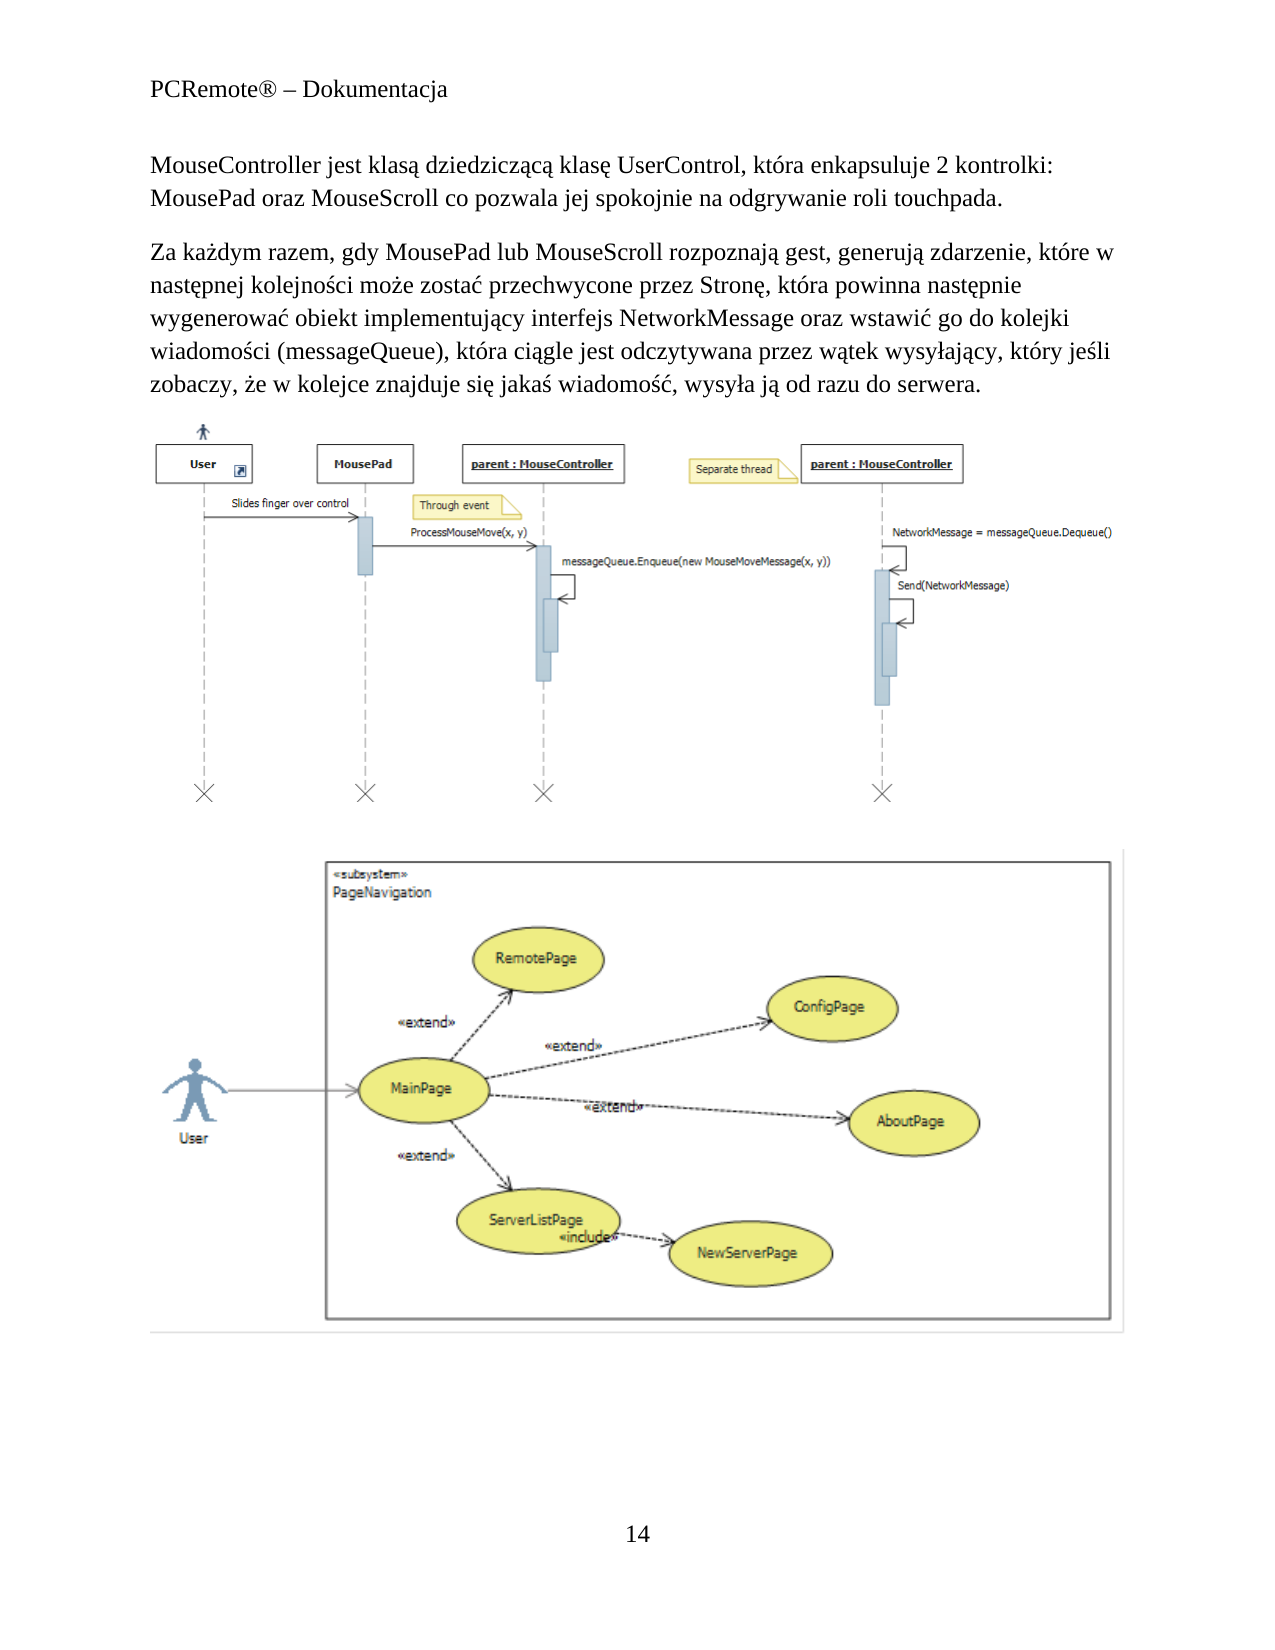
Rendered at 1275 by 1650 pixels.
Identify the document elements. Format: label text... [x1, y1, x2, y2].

text Za każdym razem, gdy MousePad lub MouseScroll rozpoznają gest, generują zdarzenie, które w następnej kolejności może zostać przechwycone przez Stronę, która powinna następnie wygenerować obiekt implementujący interfejs NetworkMessage oraz wstawić go do kolejki wiadomości (messageQueue), która ciągle jest odczytywana przez wątek wysyłający, który jeśli zobaczy, że w kolejce znajduje się jakaś wiadomość, wysyła ją od razu do serwera. [150, 237, 1125, 398]
picture [150, 422, 1125, 825]
picture [150, 849, 1125, 1335]
text MouseController jest klasą dziedziczącą klasę UserControl, która enkapsuluje 2 kontrolki: MousePad oraz MouseScroll co pozwala jej spokojnie na odgrywanie roli touchpada. [150, 150, 1125, 212]
